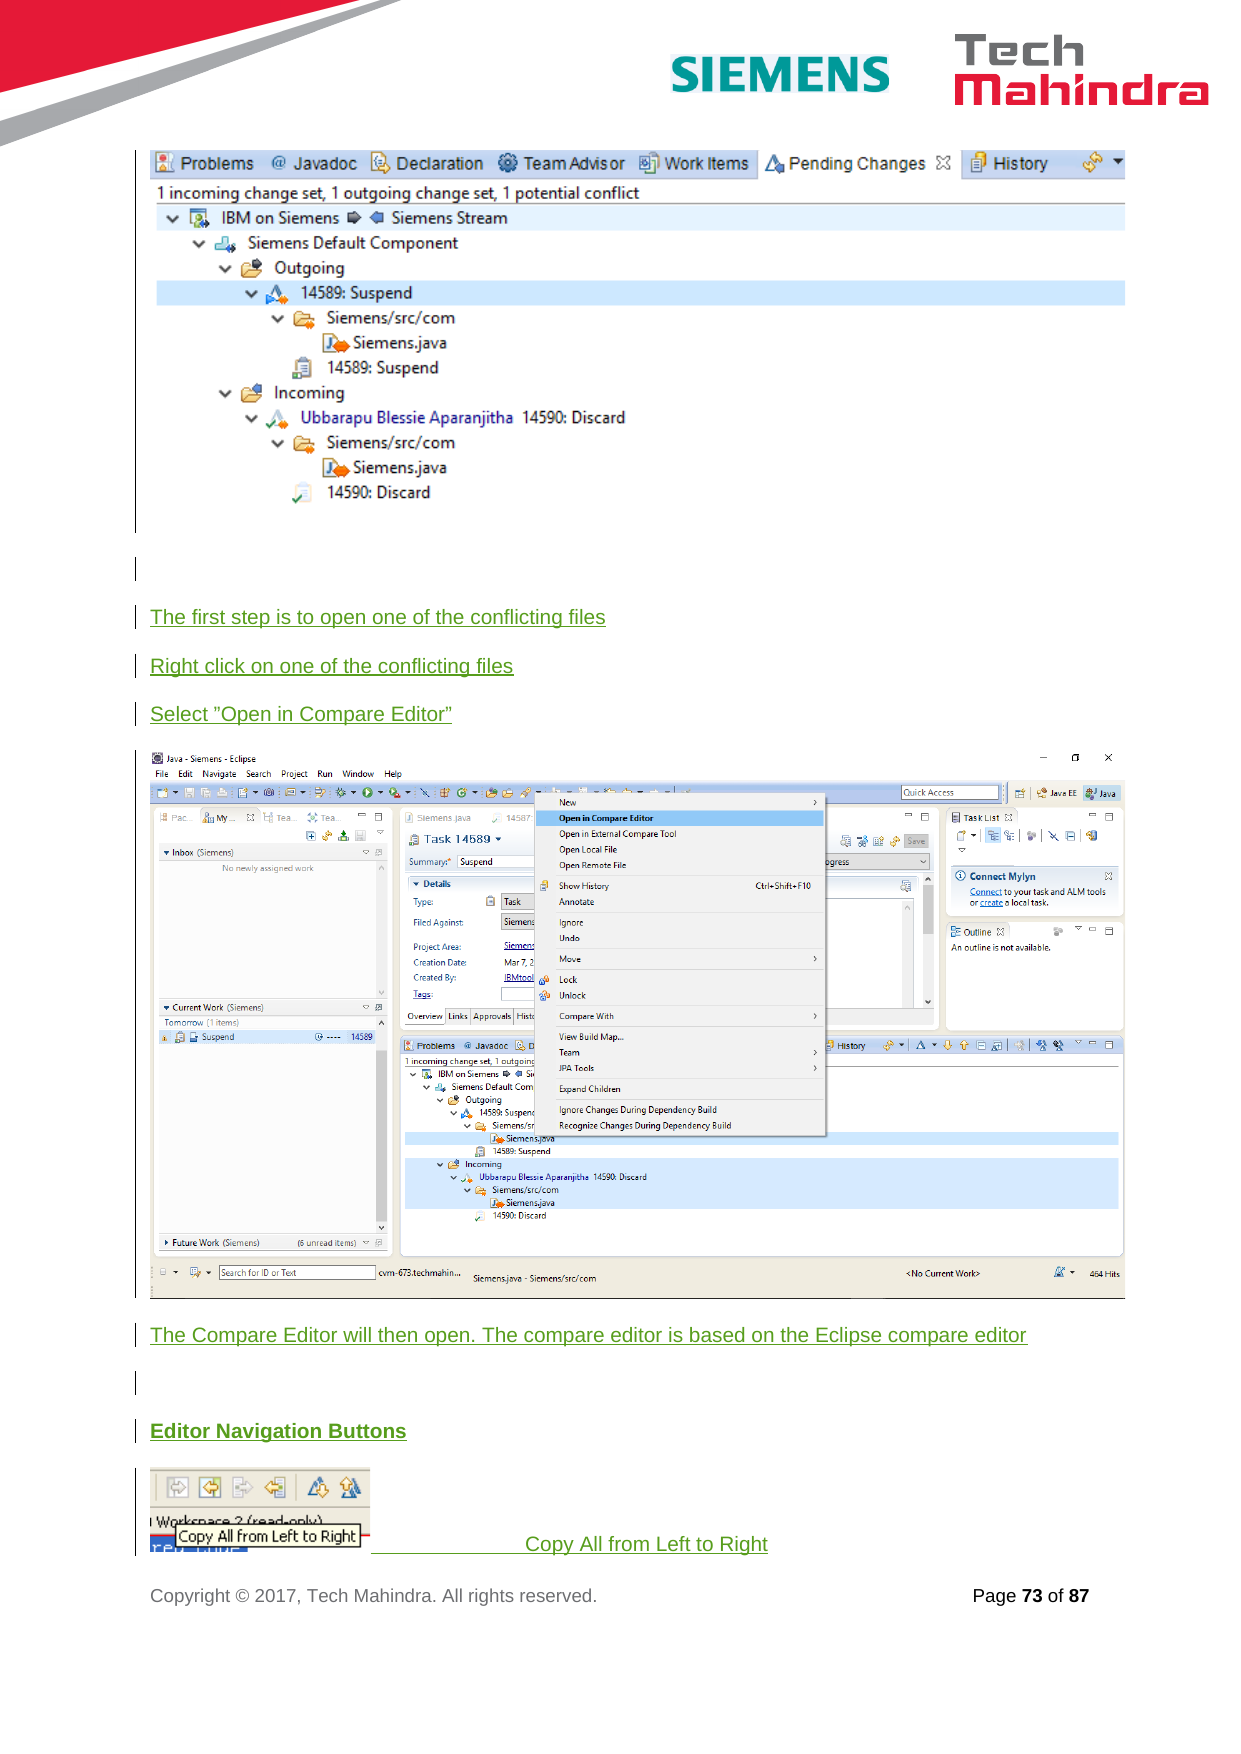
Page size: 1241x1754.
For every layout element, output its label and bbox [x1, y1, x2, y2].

picture [150, 750, 1125, 1299]
picture [150, 1467, 371, 1552]
picture [0, 0, 423, 148]
picture [670, 54, 890, 93]
picture [955, 34, 1209, 105]
picture [150, 150, 1125, 533]
